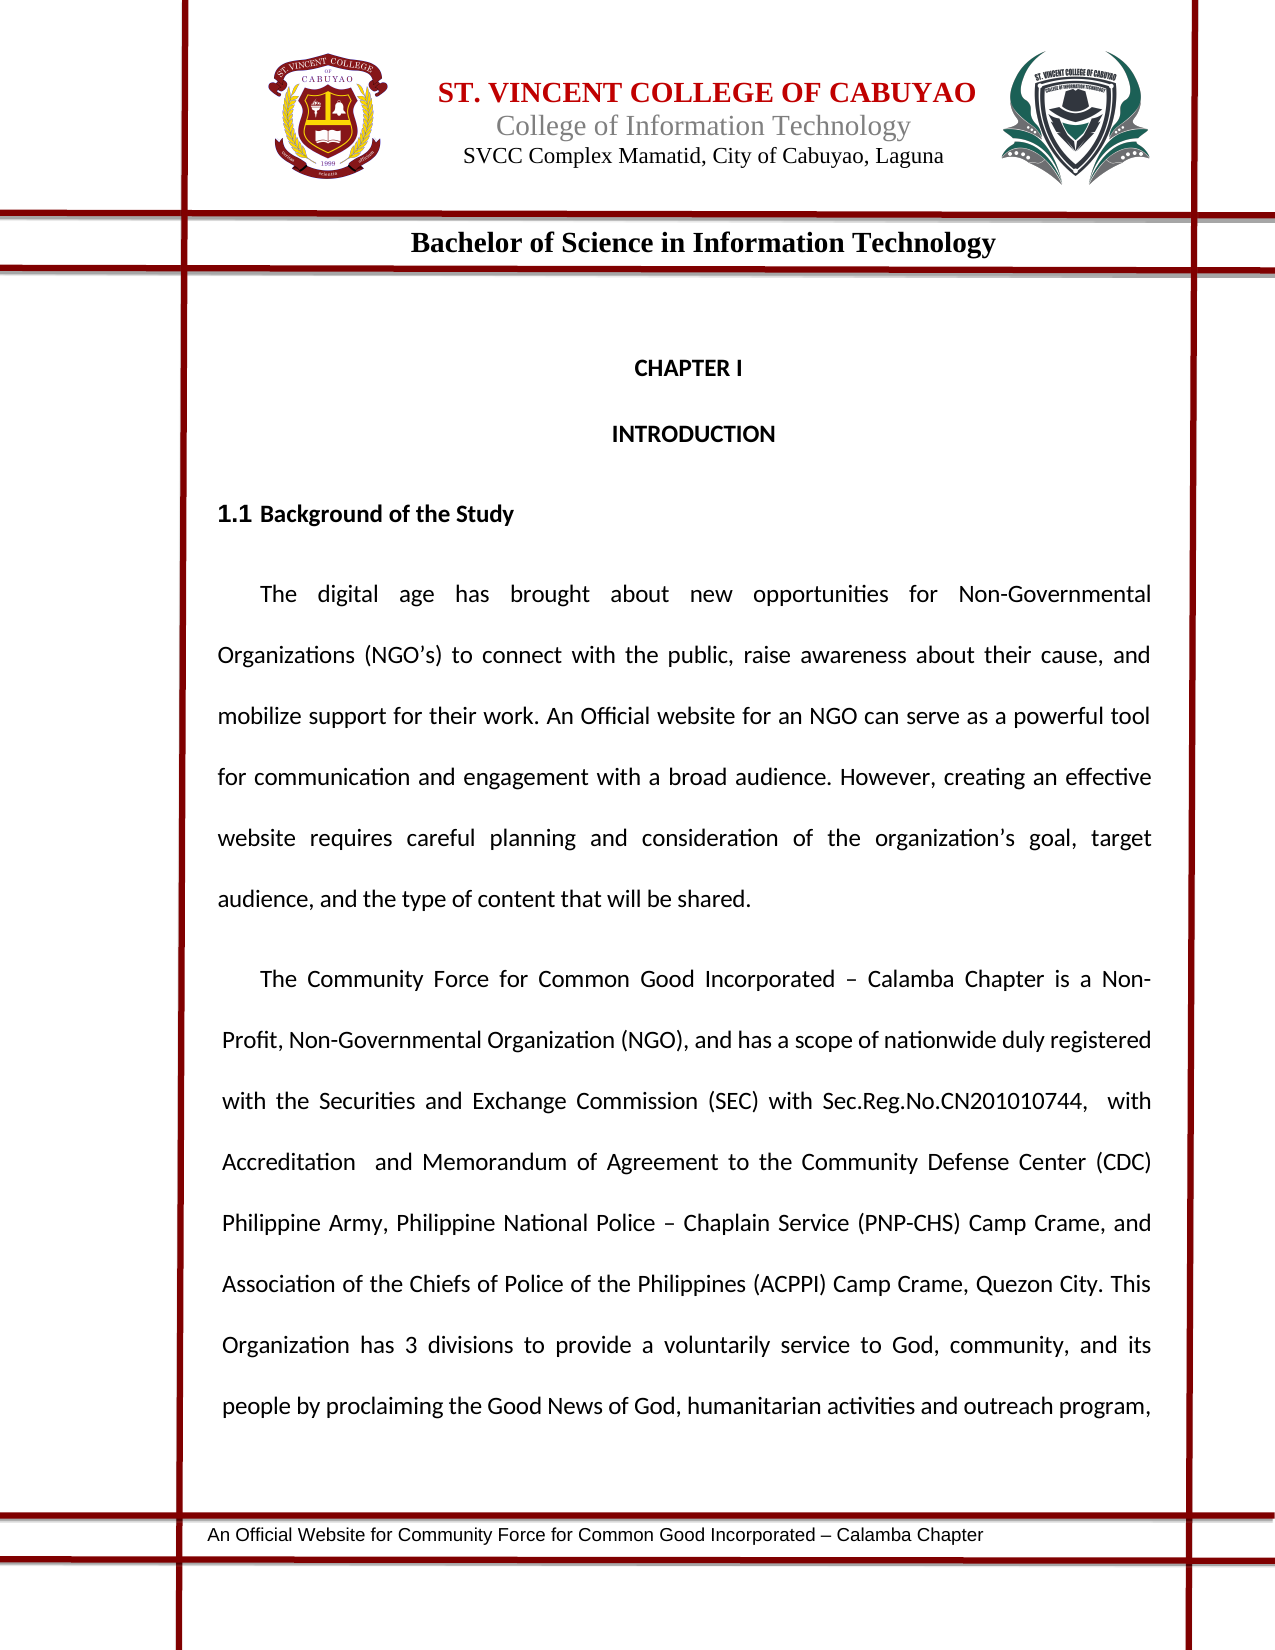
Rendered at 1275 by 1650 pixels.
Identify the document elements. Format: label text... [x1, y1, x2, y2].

text The digital age has brought about new opportunities for Non-Governmental Organizations (NGO’s) to connect with the public, raise awareness about their cause, and mobilize support for their work. An Official website for an NGO can serve as a powerful tool for communication and engagement with a broad audience. However, creating an effective website requires careful planning and consideration of the organization’s goal, target audience, and the type of content that will be shared. [217, 578, 1152, 913]
picture [244, 34, 418, 207]
text INTRODUCTION [217, 418, 1170, 448]
text CHAPTER I [207, 353, 1170, 383]
text The Community Force for Common Good Incorporated – Calamba Chapter is a Non-Profit, Non-Governmental Organization (NGO), and has a scope of nationwide duly registered with the Securities and Exchange Commission (SEC) with Sec.Reg.No.CN201010744, with Accreditation and Memorandum of Agreement to the Community Defense Center (CDC) Philippine Army, Philippine National Police – Chaplain Service (PNP-CHS) Camp Crame, and Association of the Chiefs of Police of the Philippines (ACPPI) Camp Crame, Quezon City. This Organization has 3 divisions to provide a voluntarily service to God, community, and its people by proclaiming the Good News of God, humanitarian activities and outreach program, [222, 963, 1152, 1421]
picture [1001, 51, 1150, 185]
list Background of the Study [217, 498, 1200, 528]
